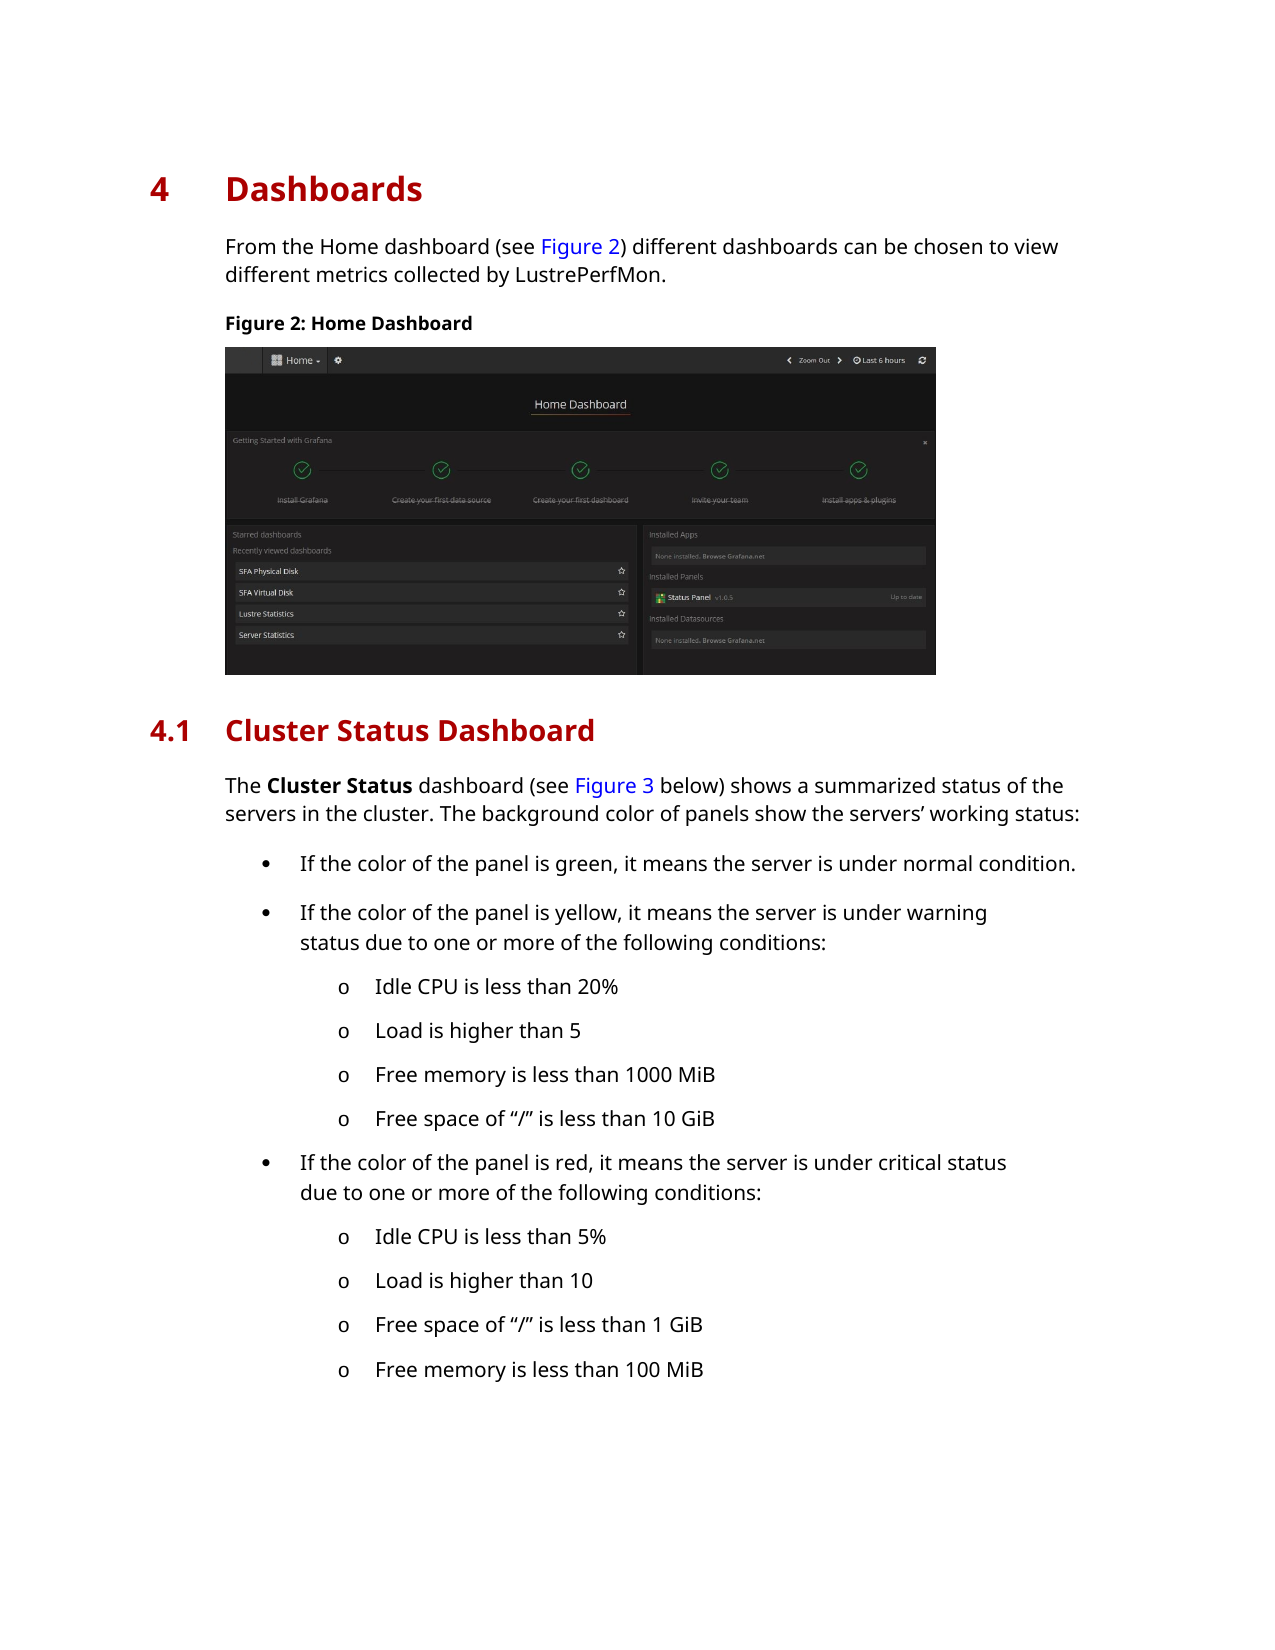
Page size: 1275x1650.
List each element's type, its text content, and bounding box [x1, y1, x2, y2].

list Free memory is less than 100 MiB [337, 1355, 1024, 1383]
list If the color of the panel is yellow, it means the server is under warning status due to one or more of the following conditions: [262, 898, 1024, 956]
list If the color of the panel is red, it means the server is under critical status due to one or more of the following conditions: [262, 1148, 1024, 1207]
picture [225, 347, 936, 675]
list Free space of “/” is less than 10 GiB [337, 1104, 1024, 1133]
text The Cluster Status dashboard (see Figure 3 below) shows a summarized status of the servers in the cluster. The background color of panels show the servers’ working status: [225, 771, 1125, 828]
text From the Home dashboard (see Figure 2) different dashboards can be chosen to view different metrics collected by LustrePerfMon. [225, 232, 1125, 289]
subtitle Dashboards [150, 166, 1125, 211]
list If the color of the panel is green, it means the server is under normal condition. [262, 849, 1125, 877]
list Load is higher than 10 [337, 1266, 1024, 1295]
list Free memory is less than 1000 MiB [337, 1060, 1024, 1089]
list Free space of “/” is less than 1 GiB [337, 1311, 1024, 1339]
subtitle Cluster Status Dashboard [150, 710, 1125, 750]
list Load is higher than 5 [337, 1016, 1024, 1044]
list Idle CPU is less than 20% [337, 972, 1024, 1000]
list Idle CPU is less than 5% [337, 1222, 1024, 1251]
